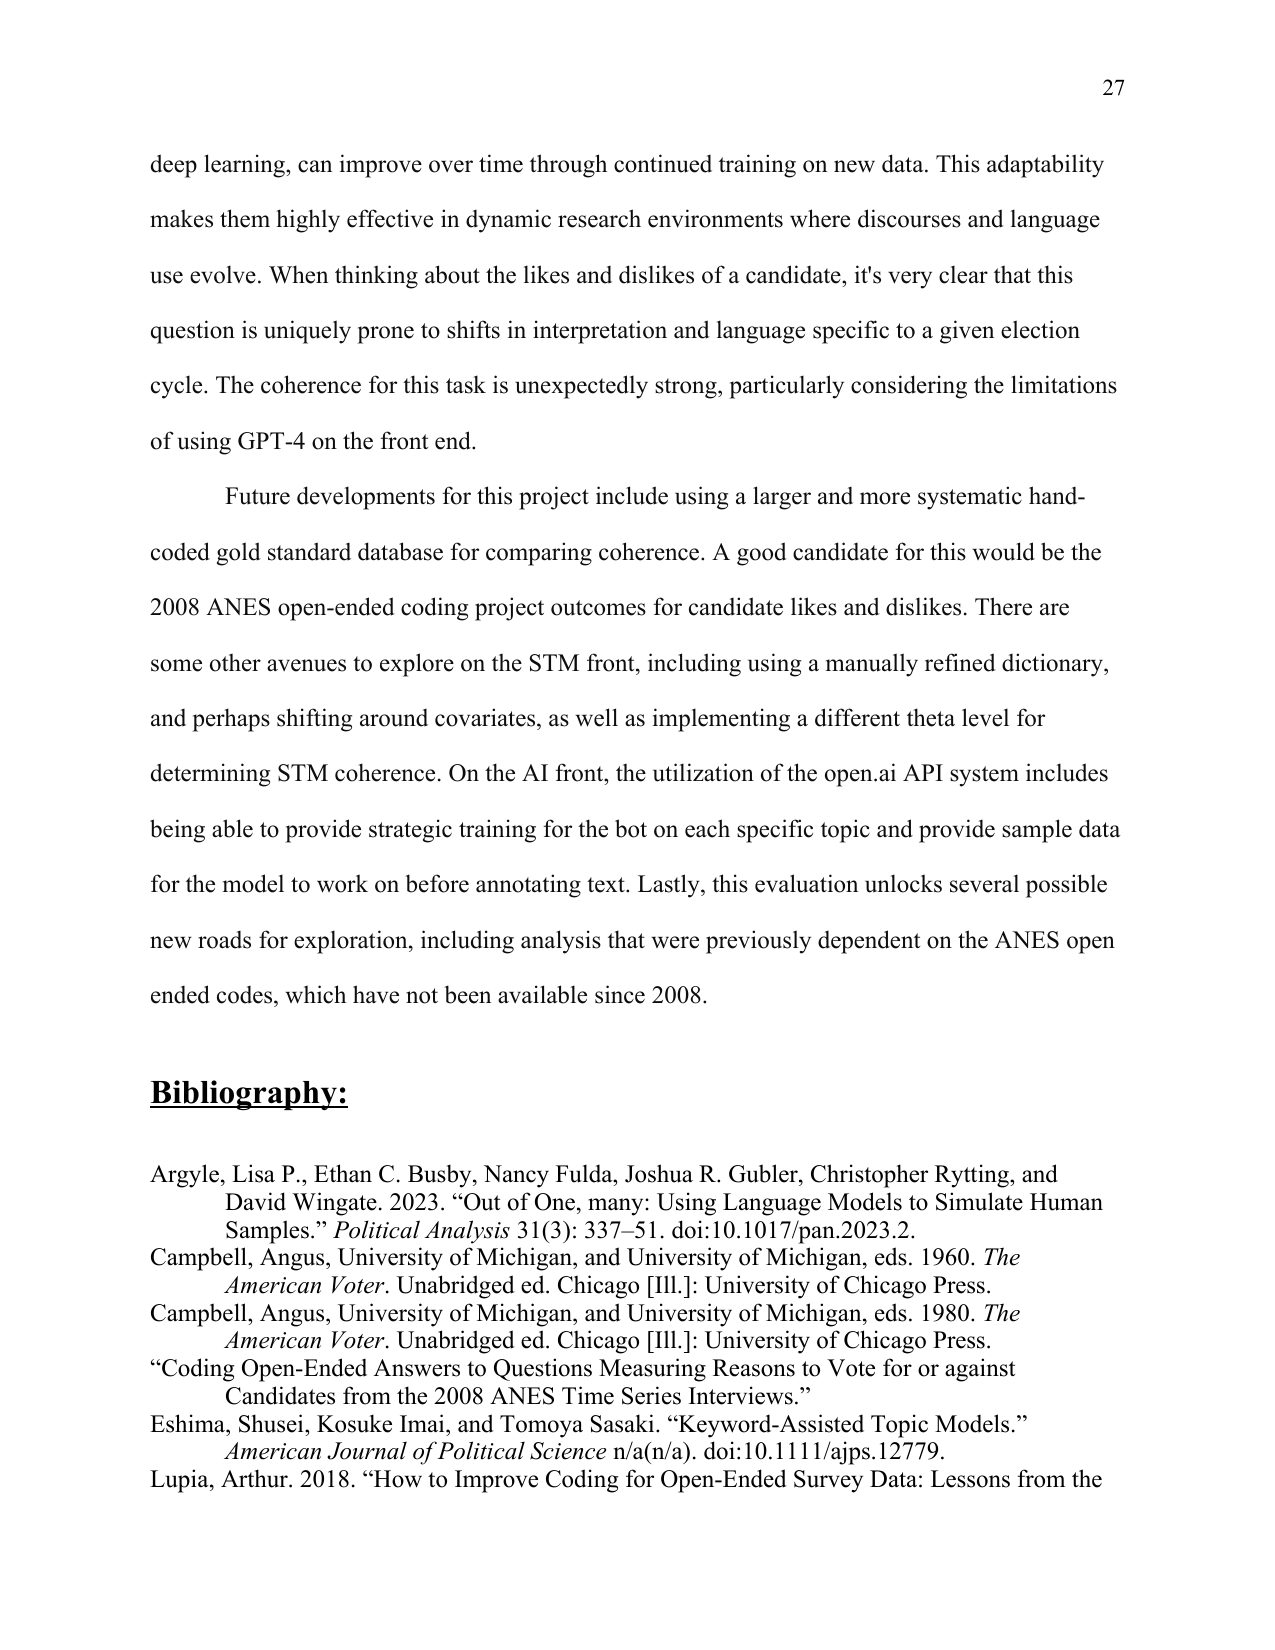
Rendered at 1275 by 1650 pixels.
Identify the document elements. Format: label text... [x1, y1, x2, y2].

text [150, 1465, 1125, 1493]
text Argyle, Lisa P., Ethan C. Busby, Nancy Fulda, Joshua R. Gubler, Christopher Rytting, and David Wingate. 2023. “Out of One, many: Using Language Models to Simulate Human Samples.” Political Analysis 31(3): 337–51. doi:10.1017/pan.2023.2. [150, 1160, 1125, 1243]
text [150, 150, 1125, 455]
text “Coding Open-Ended Answers to Questions Measuring Reasons to Vote for or against Candidates from the 2008 ANES Time Series Interviews.” [150, 1354, 1125, 1410]
text Future developments for this project include using a larger and more systematic hand-coded gold standard database for comparing coherence. A good candidate for this would be the 2008 ANES open-ended coding project outcomes for candidate likes and dislikes. There are some other avenues to explore on the STM front, including using a manually refined dictionary, and perhaps shifting around covariates, as well as implementing a different theta level for determining STM coherence. On the AI front, the utilization of the open.ai API system includes being able to provide strategic training for the bot on each specific topic and provide sample data for the model to work on before annotating text. Lastly, this evaluation unlocks several possible new roads for exploration, including analysis that were previously dependent on the ANES open ended codes, which have not been available since 2008. [150, 482, 1125, 1009]
text Eshima, Shusei, Kosuke Imai, and Tomoya Sasaki. “Keyword-Assisted Topic Models.” American Journal of Political Science n/a(n/a). doi:10.1111/ajps.12779. [150, 1410, 1125, 1465]
subtitle Bibliography: [150, 1074, 1125, 1111]
text Campbell, Angus, University of Michigan, and University of Michigan, eds. 1980. The American Voter. Unabridged ed. Chicago [Ill.]: University of Chicago Press. [150, 1299, 1125, 1354]
text Campbell, Angus, University of Michigan, and University of Michigan, eds. 1960. The American Voter. Unabridged ed. Chicago [Ill.]: University of Chicago Press. [150, 1243, 1125, 1299]
